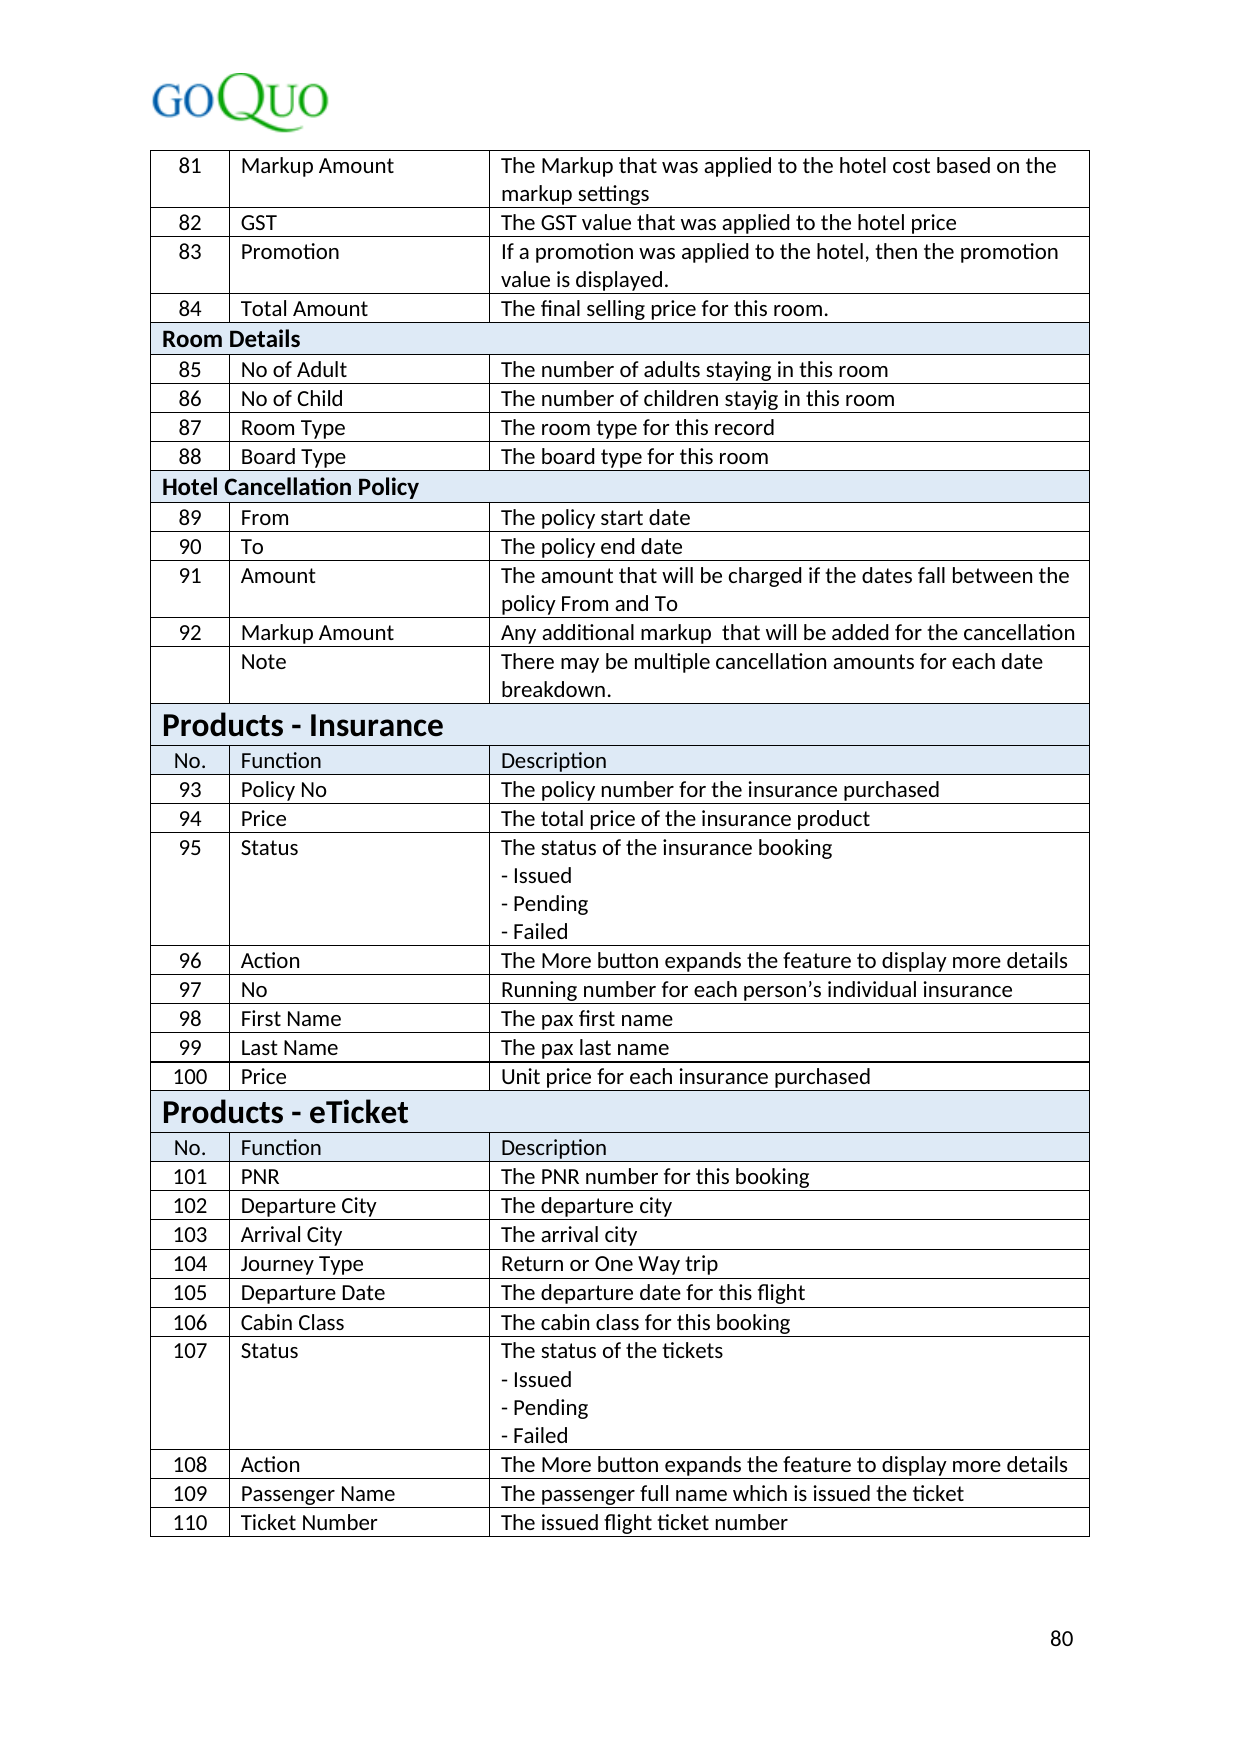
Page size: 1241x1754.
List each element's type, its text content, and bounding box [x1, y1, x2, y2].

table_cell The cabin class for this booking [490, 1308, 1089, 1336]
table_cell 97 [151, 975, 229, 1003]
table_cell Any additional markup that will be added for the cancellation [490, 618, 1089, 646]
table_cell 89 [151, 503, 229, 531]
table_cell GST [230, 208, 489, 236]
table_cell Markup Amount [230, 618, 489, 646]
table_cell Room Details [151, 323, 1089, 354]
table_cell To [230, 532, 489, 560]
table_cell 101 [151, 1162, 229, 1190]
table_cell Last Name [230, 1033, 489, 1061]
table_cell Price [230, 804, 489, 832]
table_cell The pax last name [490, 1033, 1089, 1061]
table_cell 87 [151, 413, 229, 441]
table_cell The number of children stayig in this room [490, 384, 1089, 412]
table_cell 93 [151, 775, 229, 803]
table_cell Markup Amount [230, 151, 489, 207]
table_cell Description [490, 1133, 1089, 1161]
table_cell The policy end date [490, 532, 1089, 560]
table_cell The room type for this record [490, 413, 1089, 441]
table_cell Unit price for each insurance purchased [490, 1063, 1089, 1090]
table_cell Departure Date [230, 1279, 489, 1307]
table_cell If a promotion was applied to the hotel, then the promotion value is displayed. [490, 237, 1089, 293]
table_cell 110 [151, 1508, 229, 1536]
table_cell Amount [230, 561, 489, 617]
table_cell The policy number for the insurance purchased [490, 775, 1089, 803]
table_cell First Name [230, 1004, 489, 1032]
table_cell No. [151, 1133, 229, 1161]
table_cell Ticket Number [230, 1508, 489, 1536]
table_cell 88 [151, 442, 229, 470]
table_cell Promotion [230, 237, 489, 293]
table_cell 98 [151, 1004, 229, 1032]
table_cell The Markup that was applied to the hotel cost based on the markup settings [490, 151, 1089, 207]
table_cell The amount that will be charged if the dates fall between the policy From and To [490, 561, 1089, 617]
table_cell Action [230, 946, 489, 974]
table_cell Board Type [230, 442, 489, 470]
table_cell Action [230, 1450, 489, 1478]
table_cell 86 [151, 384, 229, 412]
table_cell Status [230, 833, 489, 945]
table_cell PNR [230, 1162, 489, 1190]
table_cell Price [230, 1063, 489, 1090]
table_cell 103 [151, 1220, 229, 1248]
table_cell No of Child [230, 384, 489, 412]
table_cell Hotel Cancellation Policy [151, 471, 1089, 502]
table_cell 106 [151, 1308, 229, 1336]
table_cell 83 [151, 237, 229, 293]
table_cell The policy start date [490, 503, 1089, 531]
table_cell Description [490, 746, 1089, 774]
table_cell The final selling price for this room. [490, 294, 1089, 322]
table_cell 92 [151, 618, 229, 646]
table_cell The departure date for this flight [490, 1279, 1089, 1307]
table_cell Return or One Way trip [490, 1250, 1089, 1277]
table_cell The arrival city [490, 1220, 1089, 1248]
table_cell Room Type [230, 413, 489, 441]
table_cell Arrival City [230, 1220, 489, 1248]
table_cell Products - eTicket [151, 1091, 1089, 1132]
table_cell The total price of the insurance product [490, 804, 1089, 832]
table_cell Function [230, 1133, 489, 1161]
table_cell Function [230, 746, 489, 774]
table_cell 84 [151, 294, 229, 322]
table_cell 96 [151, 946, 229, 974]
table_cell The status of the tickets - Issued - Pending - Failed [490, 1337, 1089, 1449]
picture [150, 73, 330, 134]
table_cell The PNR number for this booking [490, 1162, 1089, 1190]
table_cell The departure city [490, 1191, 1089, 1219]
table_cell The More button expands the feature to display more details [490, 946, 1089, 974]
table_cell 90 [151, 532, 229, 560]
table_cell The GST value that was applied to the hotel price [490, 208, 1089, 236]
table_cell Total Amount [230, 294, 489, 322]
table_cell 81 [151, 151, 229, 207]
table_cell 82 [151, 208, 229, 236]
table_cell Status [230, 1337, 489, 1449]
table_cell Journey Type [230, 1250, 489, 1277]
table_cell 95 [151, 833, 229, 945]
table_cell 99 [151, 1033, 229, 1061]
table_cell The passenger full name which is issued the ticket [490, 1479, 1089, 1507]
table_cell The number of adults staying in this room [490, 355, 1089, 383]
table_cell Policy No [230, 775, 489, 803]
table_cell Passenger Name [230, 1479, 489, 1507]
table_cell Running number for each person’s individual insurance [490, 975, 1089, 1003]
table_cell 100 [151, 1063, 229, 1090]
table_cell The board type for this room [490, 442, 1089, 470]
table_cell No. [151, 746, 229, 774]
table_cell The status of the insurance booking - Issued - Pending - Failed [490, 833, 1089, 945]
table_cell The issued flight ticket number [490, 1508, 1089, 1536]
table_cell There may be multiple cancellation amounts for each date breakdown. [490, 647, 1089, 703]
table_cell From [230, 503, 489, 531]
table_cell Products - Insurance [151, 704, 1089, 745]
table_cell 109 [151, 1479, 229, 1507]
table_cell Cabin Class [230, 1308, 489, 1336]
table_cell [151, 647, 229, 703]
table_cell Note [230, 647, 489, 703]
table_cell Departure City [230, 1191, 489, 1219]
table_cell 85 [151, 355, 229, 383]
table_cell 94 [151, 804, 229, 832]
table_cell 105 [151, 1279, 229, 1307]
table_cell 104 [151, 1250, 229, 1277]
table_cell No [230, 975, 489, 1003]
table_cell No of Adult [230, 355, 489, 383]
table_cell 102 [151, 1191, 229, 1219]
table_cell 107 [151, 1337, 229, 1449]
table_cell The pax first name [490, 1004, 1089, 1032]
table_cell 108 [151, 1450, 229, 1478]
table_cell The More button expands the feature to display more details [490, 1450, 1089, 1478]
table_cell 91 [151, 561, 229, 617]
